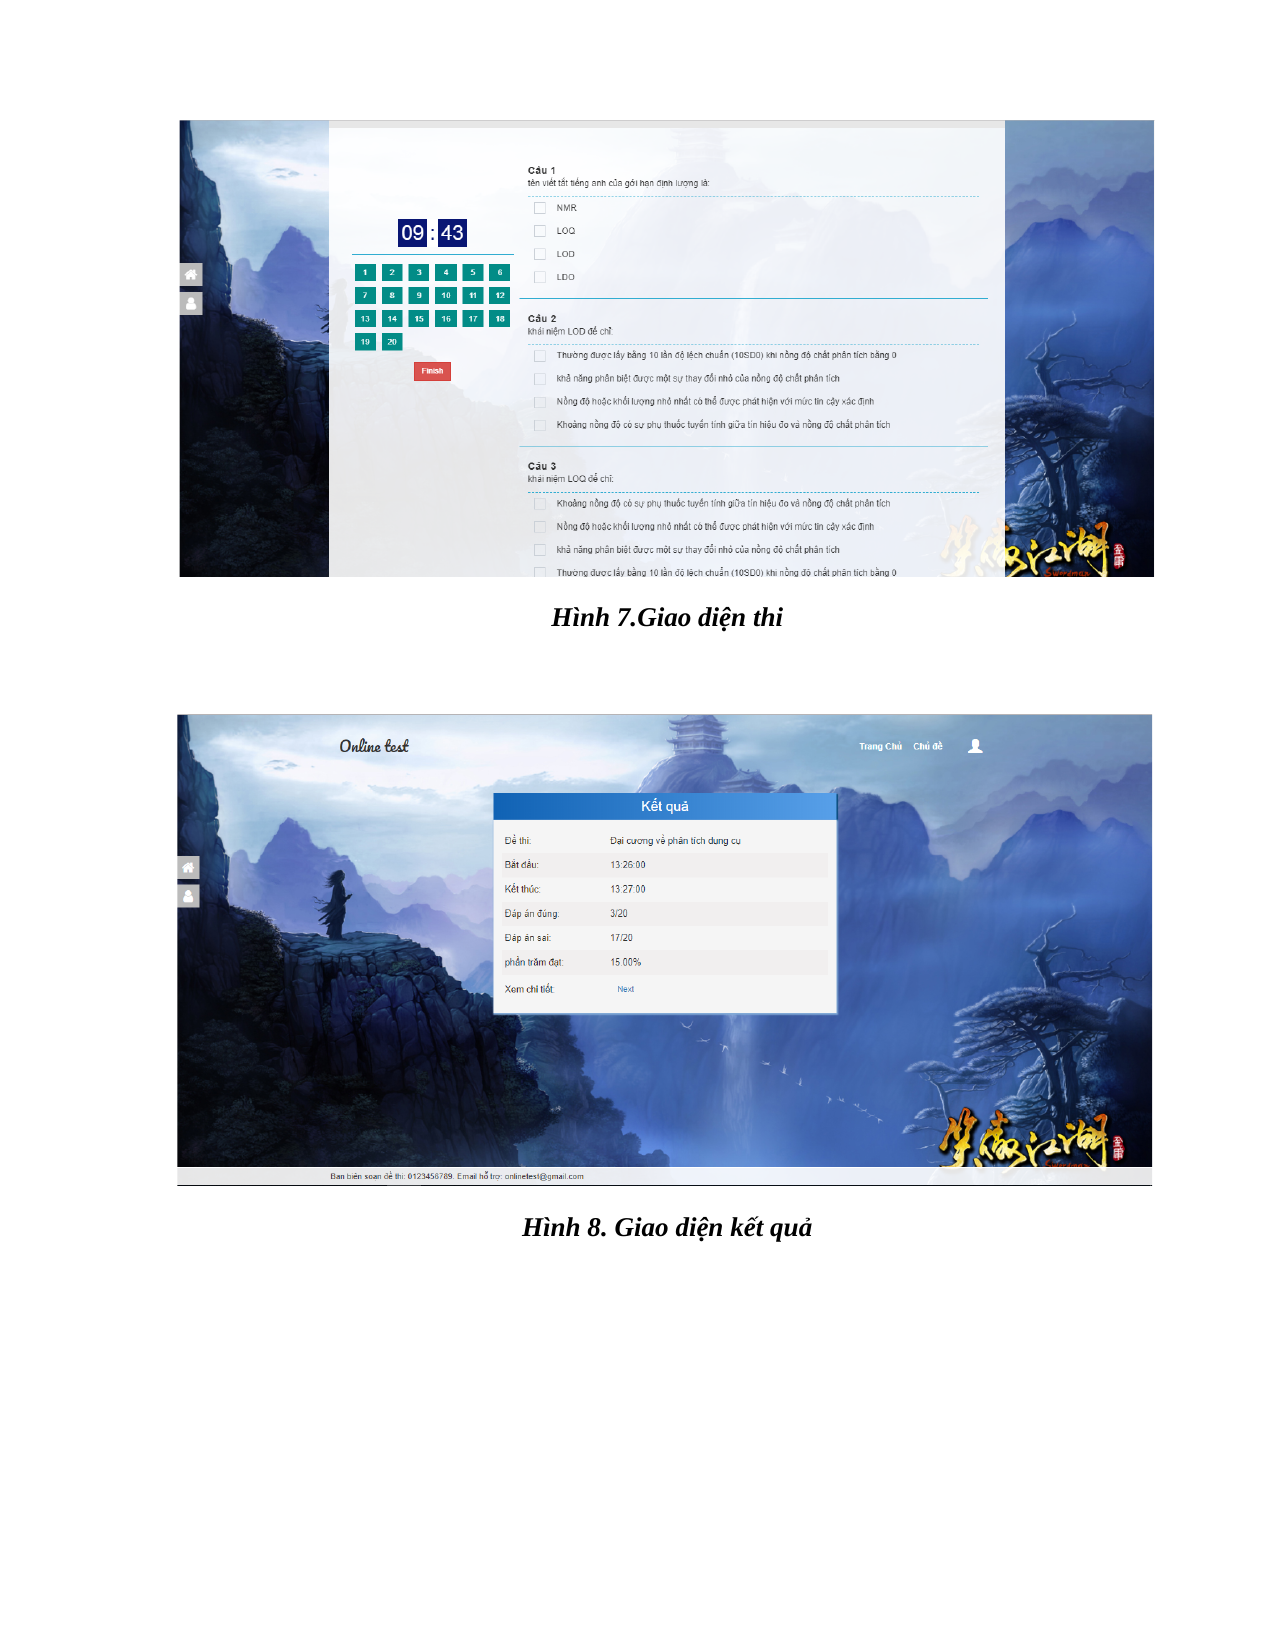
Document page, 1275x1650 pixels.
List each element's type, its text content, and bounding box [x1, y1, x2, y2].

picture [179, 118, 1155, 577]
text Hình 7.Giao diện thi [177, 601, 1157, 633]
text Hình 8. Giao diện kết quả [177, 1211, 1157, 1242]
picture [177, 714, 1153, 1186]
